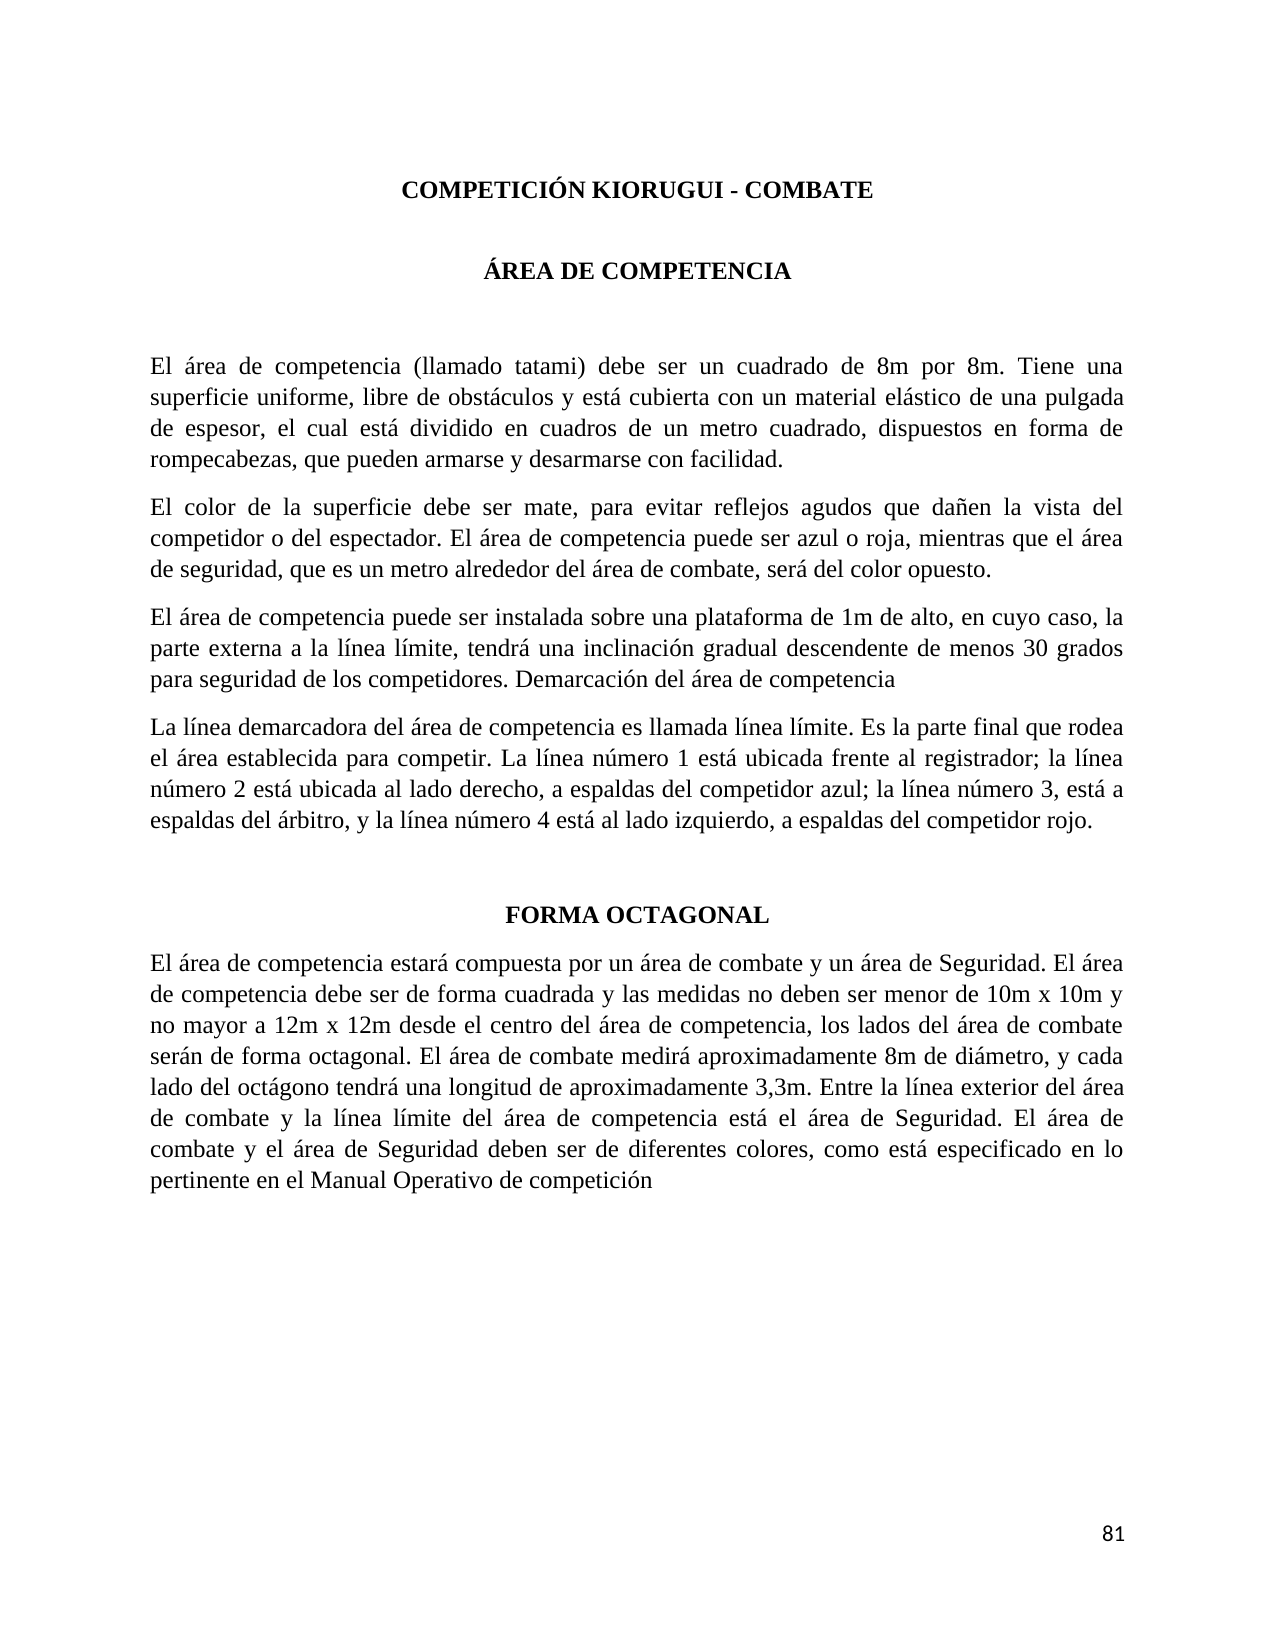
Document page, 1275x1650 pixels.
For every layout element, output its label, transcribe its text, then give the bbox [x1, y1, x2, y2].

text ÁREA DE COMPETENCIA [150, 256, 1125, 284]
text El color de la superficie debe ser mate, para evitar reflejos agudos que dañen la vista del competidor o del espectador. El área de competencia puede ser azul o roja, mientras que el área de seguridad, que es un metro alrededor del área de combate, será del color opuesto. [150, 492, 1125, 583]
text FORMA OCTAGONAL [150, 900, 1125, 929]
text El área de competencia estará compuesta por un área de combate y un área de Seguridad. El área de competencia debe ser de forma cuadrada y las medidas no deben ser menor de 10m x 10m y no mayor a 12m x 12m desde el centro del área de competencia, los lados del área de combate serán de forma octagonal. El área de combate medirá aproximadamente 8m de diámetro, y cada lado del octágono tendrá una longitud de aproximadamente 3,3m. Entre la línea exterior del área de combate y la línea límite del área de competencia está el área de Seguridad. El área de combate y el área de Seguridad deben ser de diferentes colores, como está especificado en lo pertinente en el Manual Operativo de competición [150, 948, 1125, 1194]
text La línea demarcadora del área de competencia es llamada línea límite. Es la parte final que rodea el área establecida para competir. La línea número 1 está ubicada frente al registrador; la línea número 2 está ubicada al lado derecho, a espaldas del competidor azul; la línea número 3, está a espaldas del árbitro, y la línea número 4 está al lado izquierdo, a espaldas del competidor rojo. [150, 712, 1125, 833]
text El área de competencia (llamado tatami) debe ser un cuadrado de 8m por 8m. Tiene una superficie uniforme, libre de obstáculos y está cubierta con un material elástico de una pulgada de espesor, el cual está dividido en cuadros de un metro cuadrado, dispuestos en forma de rompecabezas, que pueden armarse y desarmarse con facilidad. [150, 351, 1125, 473]
text El área de competencia puede ser instalada sobre una plataforma de 1m de alto, en cuyo caso, la parte externa a la línea límite, tendrá una inclinación gradual descendente de menos 30 grados para seguridad de los competidores. Demarcación del área de competencia [150, 602, 1125, 693]
text COMPETICIÓN KIORUGUI - COMBATE [150, 175, 1125, 204]
